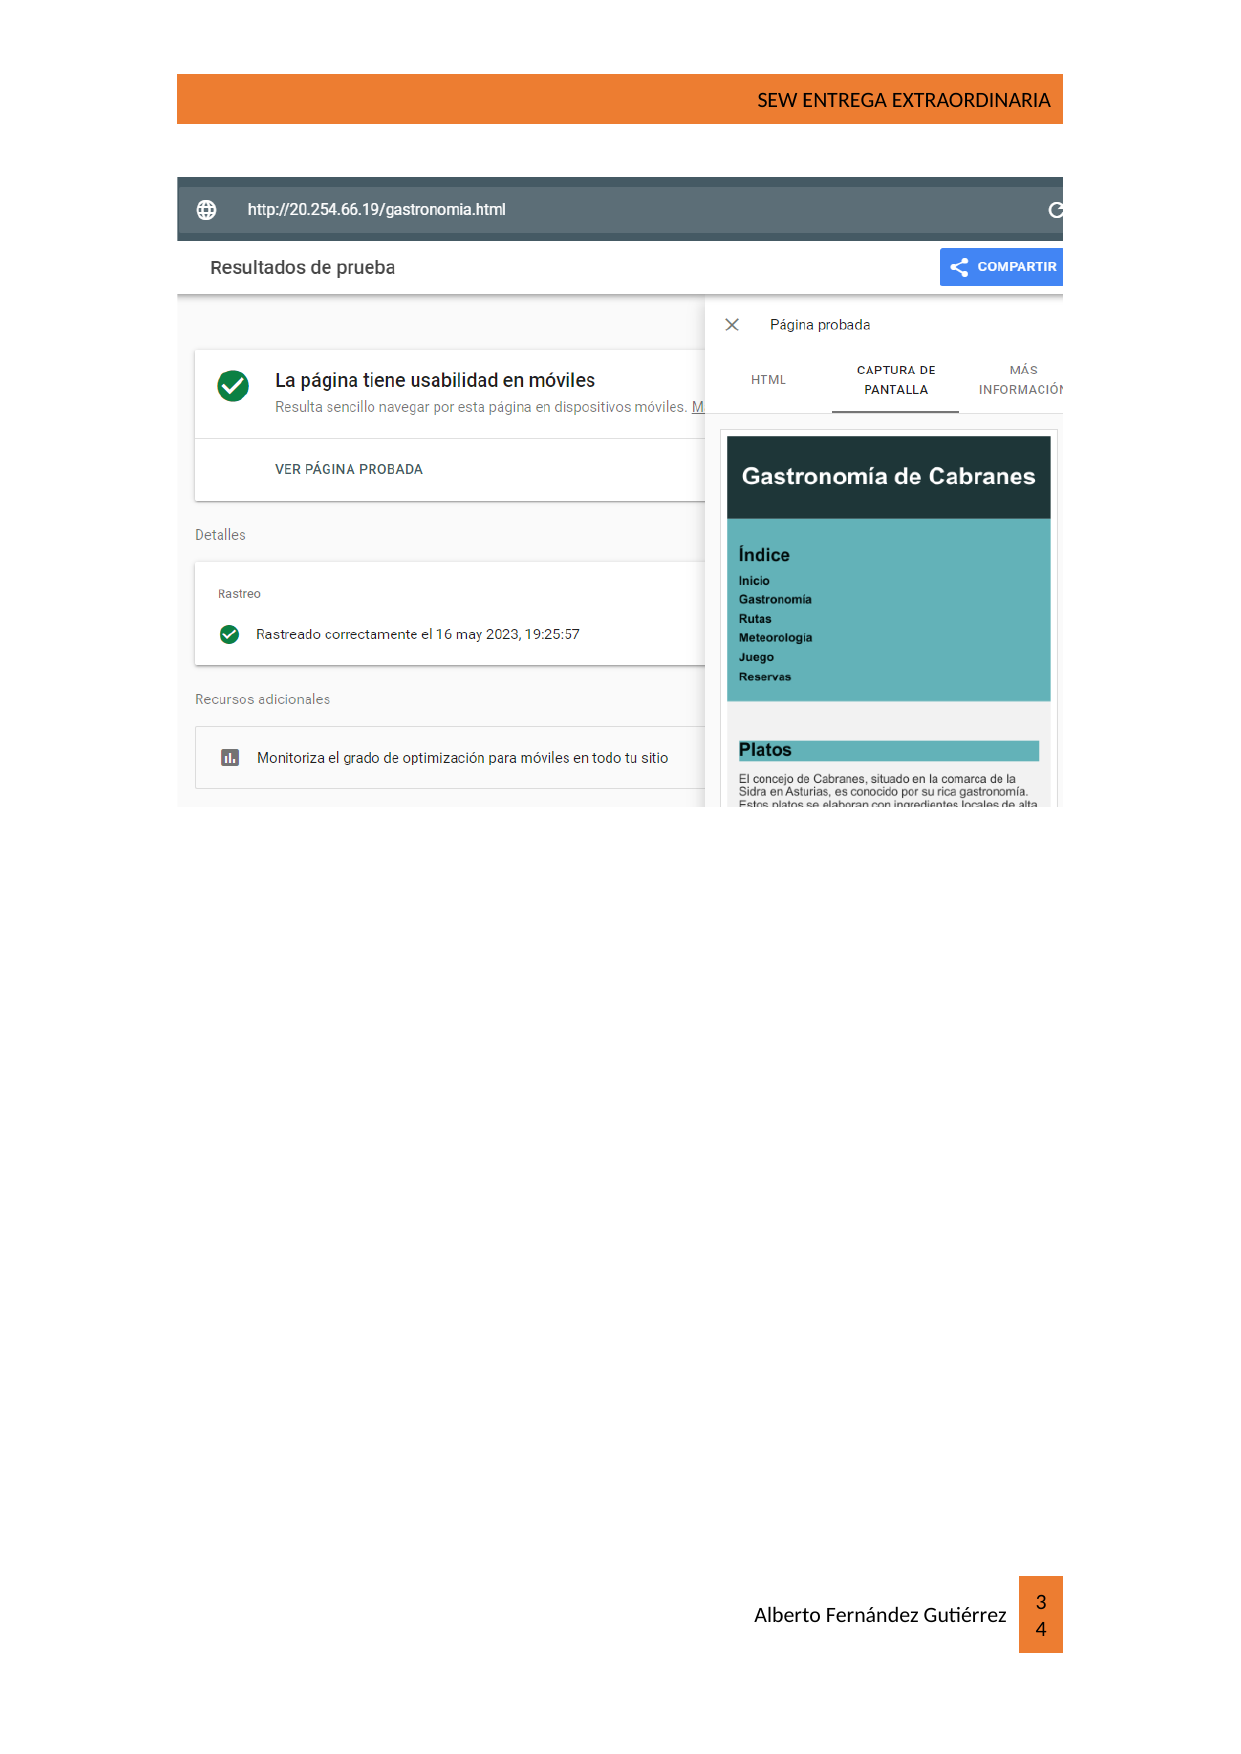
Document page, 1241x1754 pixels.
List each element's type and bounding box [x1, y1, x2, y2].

picture [177, 177, 1063, 807]
